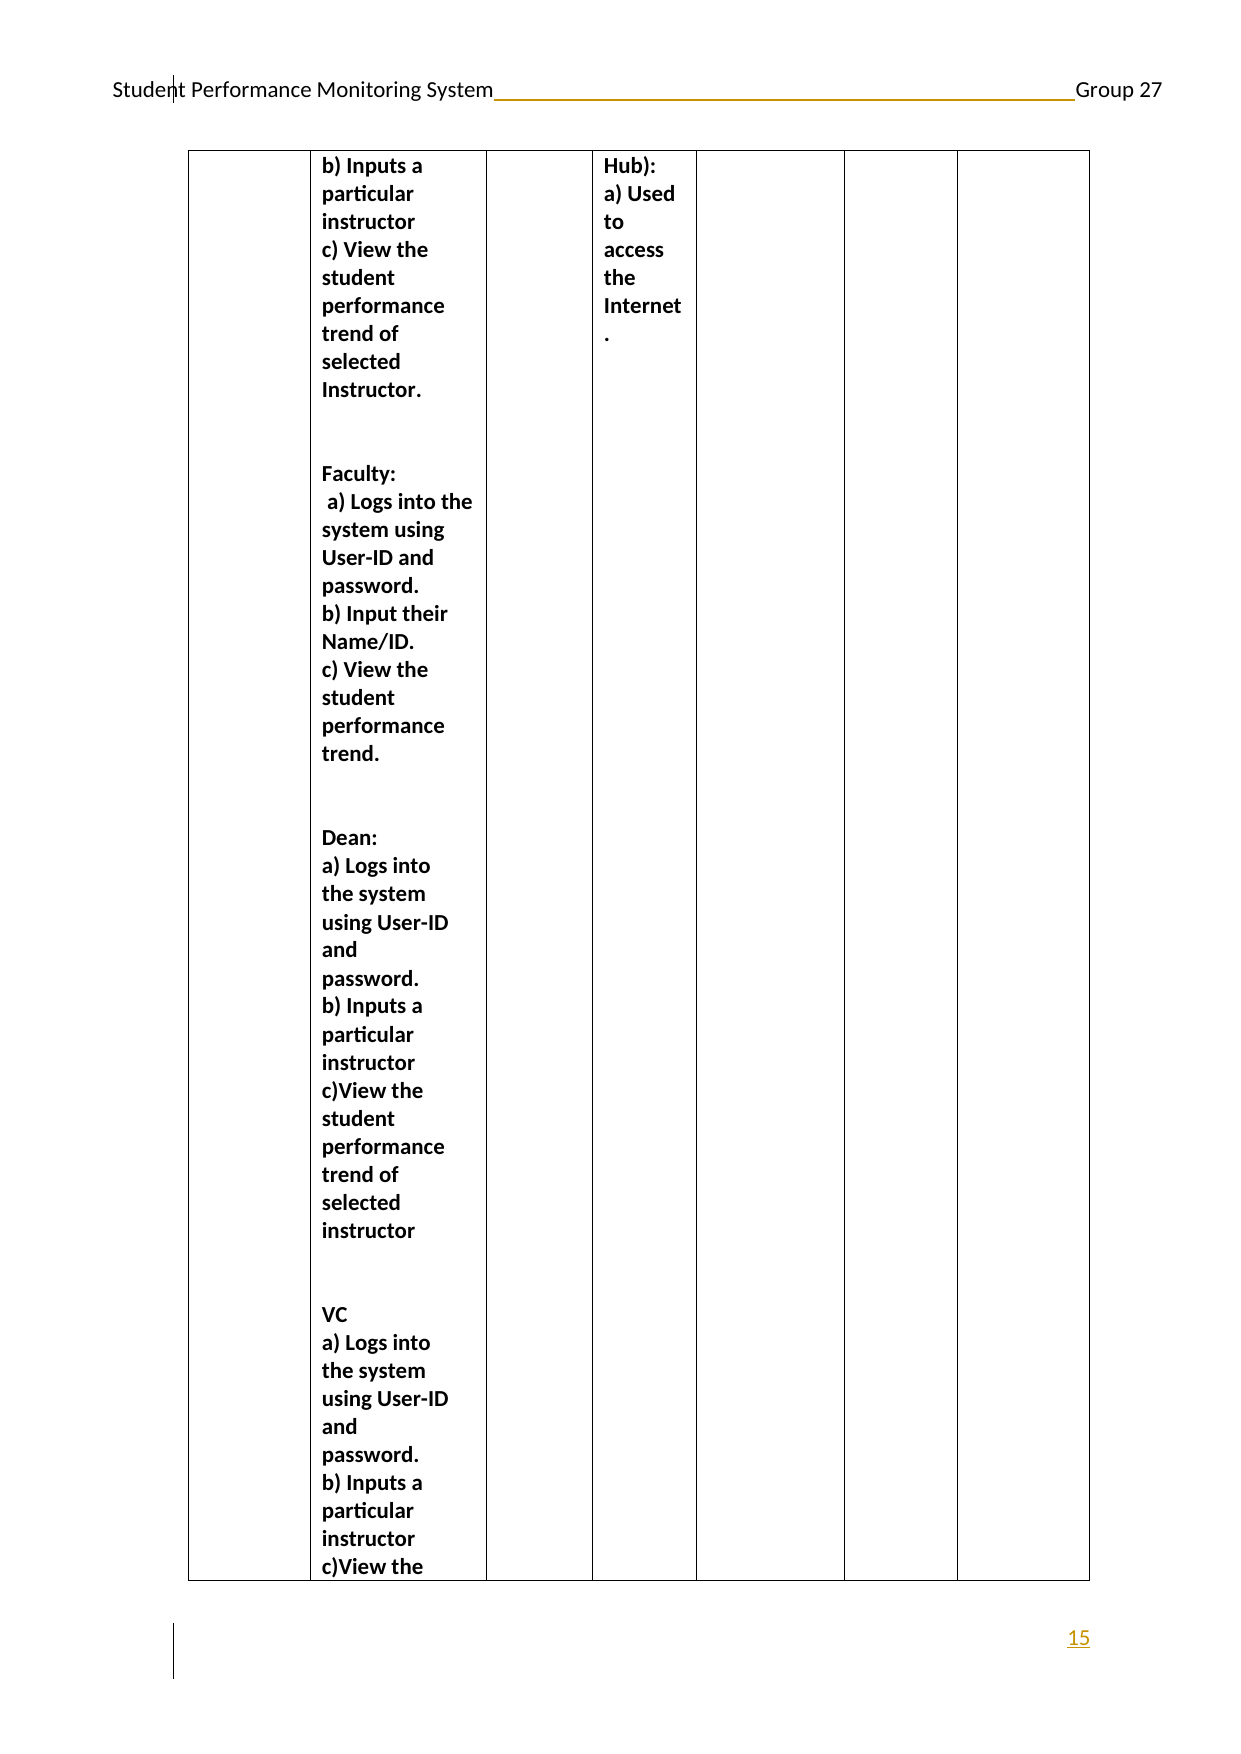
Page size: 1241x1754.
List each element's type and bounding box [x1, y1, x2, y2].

table_cell [958, 151, 1089, 1580]
table_cell [189, 151, 310, 1580]
table_cell [311, 151, 486, 1580]
table_cell [845, 151, 957, 1580]
table_cell [487, 151, 592, 1580]
table_cell [697, 151, 844, 1580]
table_cell [593, 151, 696, 1580]
